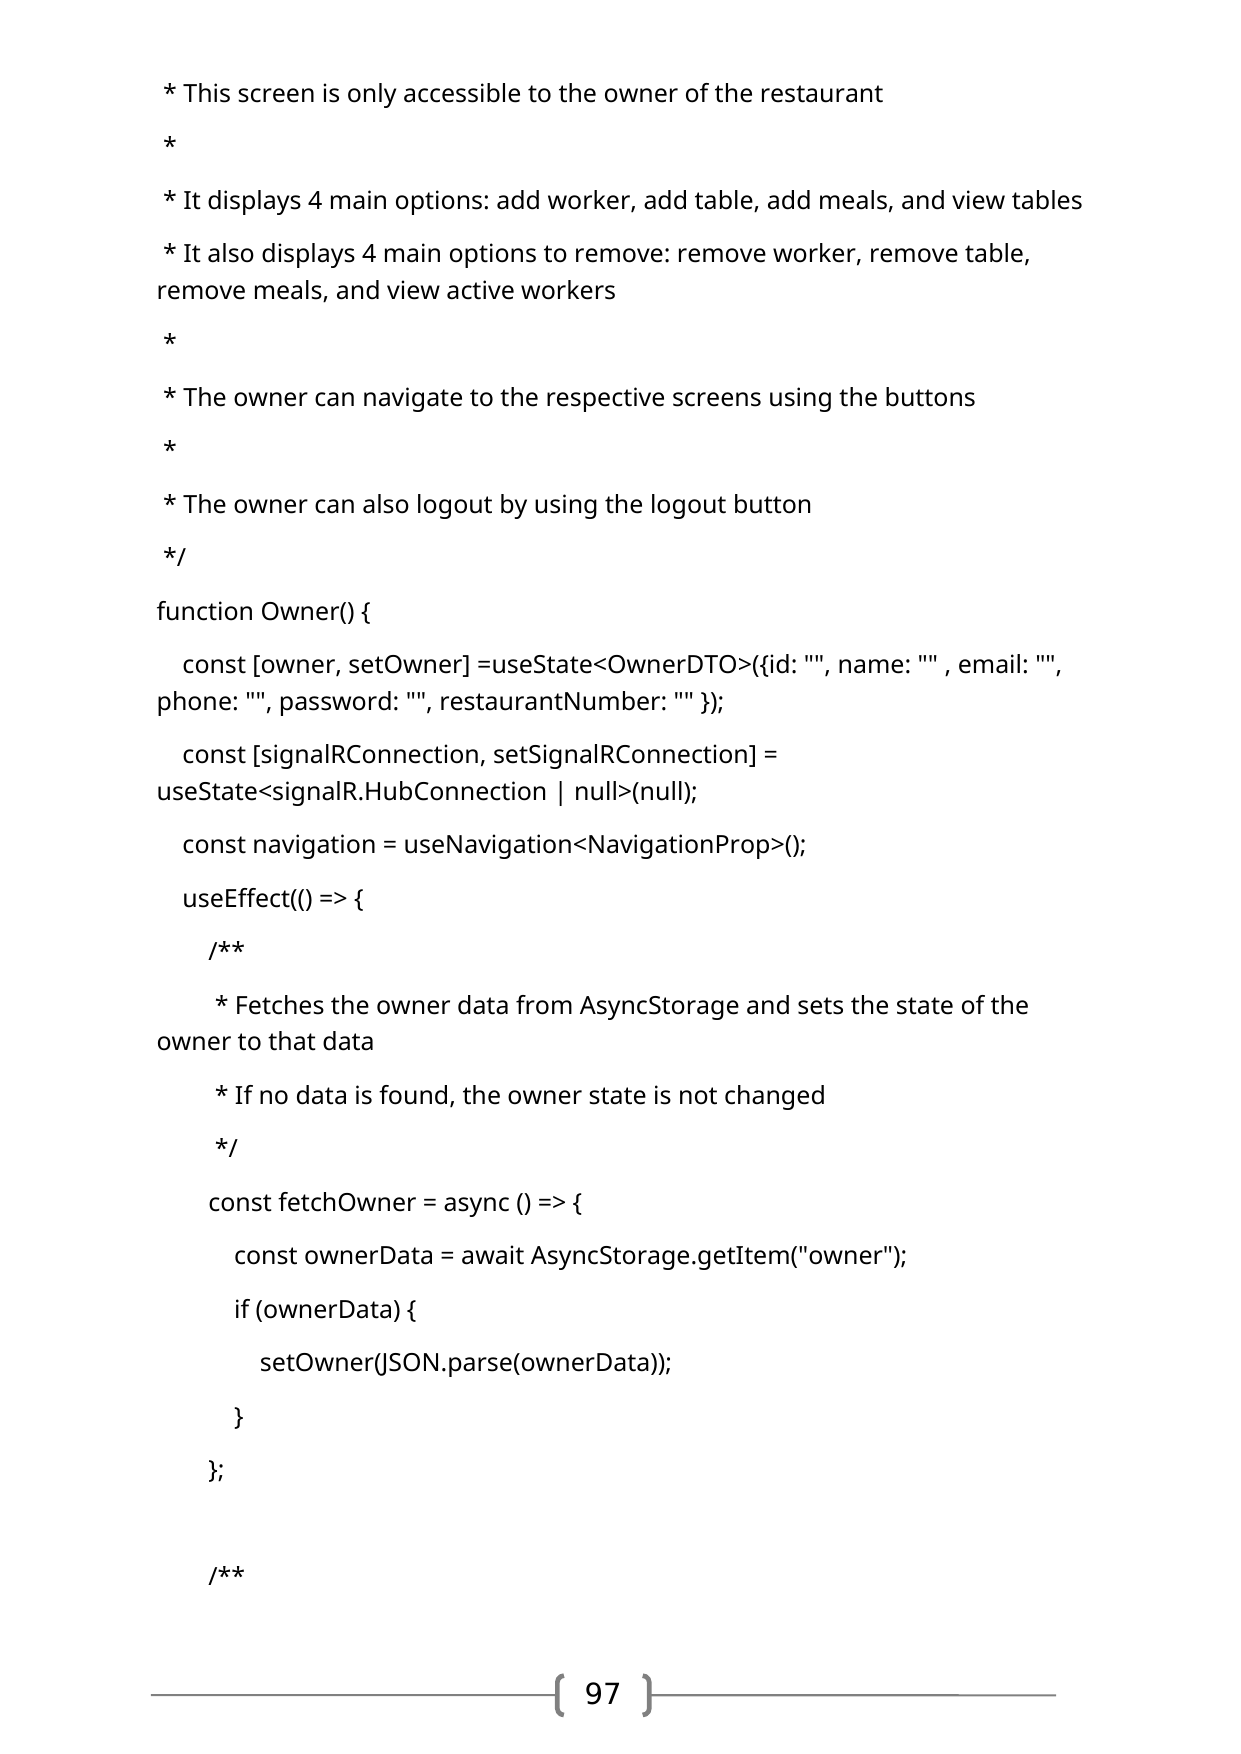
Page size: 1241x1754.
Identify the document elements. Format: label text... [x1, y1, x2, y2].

text const navigation = useNavigation<NavigationProp>(); [156, 827, 1088, 861]
text } [156, 1398, 1088, 1432]
text * This screen is only accessible to the owner of the restaurant [156, 75, 1088, 109]
text * [156, 129, 1088, 163]
text * The owner can also logout by using the logout button [156, 486, 1088, 520]
text }; [156, 1452, 1088, 1486]
text const ownerData = await AsyncStorage.getItem("owner"); [156, 1238, 1088, 1272]
text */ [156, 540, 1088, 574]
text * [156, 326, 1088, 360]
text * Fetches the owner data from AsyncStorage and sets the state of the owner to that data [156, 987, 1088, 1058]
text const [signalRConnection, setSignalRConnection] = useState<signalR.HubConnection | null>(null); [156, 737, 1088, 808]
text function Owner() { [156, 593, 1088, 627]
text if (ownerData) { [156, 1291, 1088, 1325]
text const [owner, setOwner] =useState<OwnerDTO>({id: "", name: "" , email: "", phone: "", password: "", restaurantNumber: "" }); [156, 647, 1088, 717]
text const fetchOwner = async () => { [156, 1184, 1088, 1218]
text useEffect(() => { [156, 880, 1088, 914]
text /** [156, 1558, 1088, 1592]
text setOwner(JSON.parse(ownerData)); [156, 1345, 1088, 1379]
text * [156, 433, 1088, 467]
text * If no data is found, the owner state is not changed [156, 1077, 1088, 1112]
text * It displays 4 main options: add worker, add table, add meals, and view tables [156, 182, 1088, 216]
text /** [156, 934, 1088, 968]
text * It also displays 4 main options to remove: remove worker, remove table, remove meals, and view active workers [156, 236, 1088, 307]
text */ [156, 1131, 1088, 1165]
text * The owner can navigate to the respective screens using the buttons [156, 379, 1088, 413]
